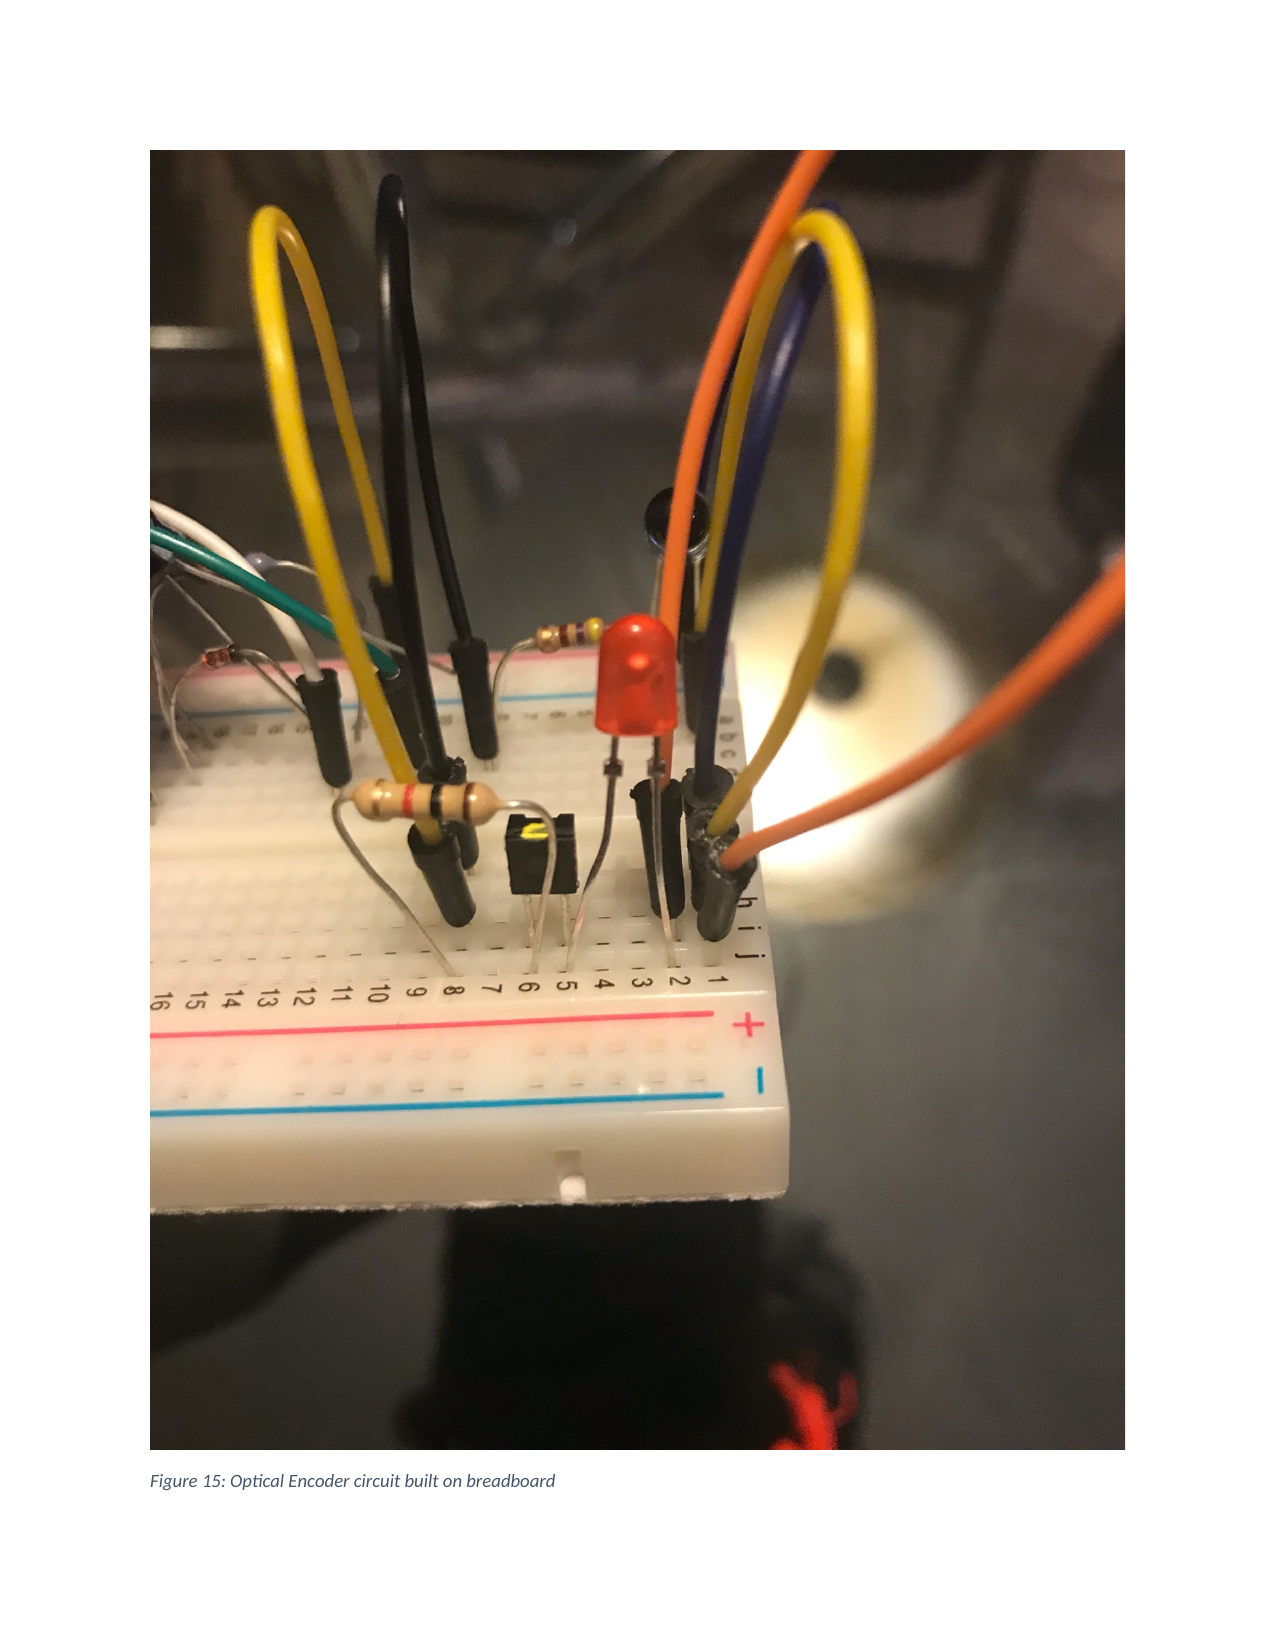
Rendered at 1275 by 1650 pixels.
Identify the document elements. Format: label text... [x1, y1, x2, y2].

text Figure 15: Optical Encoder circuit built on breadboard [150, 1469, 1125, 1492]
picture [150, 150, 1125, 1450]
